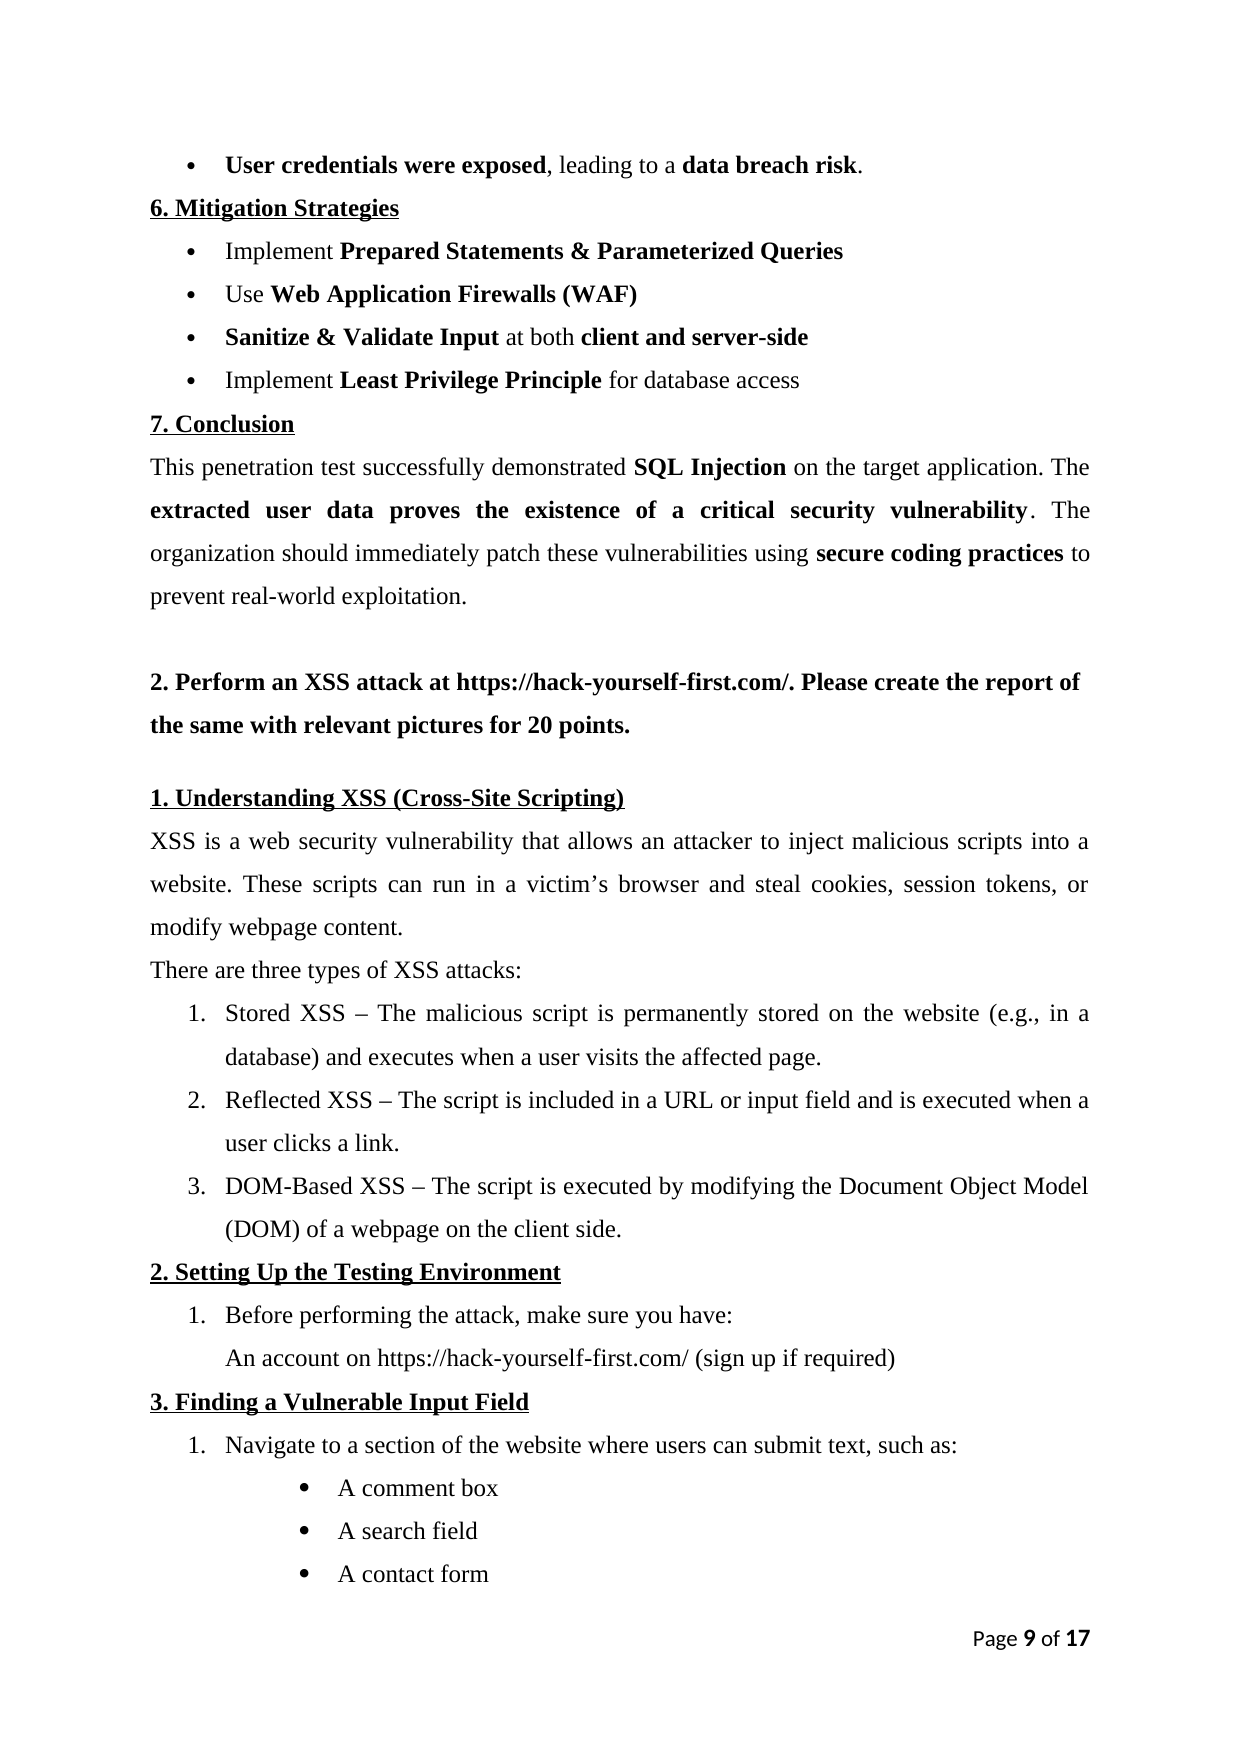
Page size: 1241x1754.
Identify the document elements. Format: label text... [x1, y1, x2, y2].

list A comment box [300, 1473, 1090, 1502]
text 6. Mitigation Strategies [150, 193, 1090, 222]
text XSS is a web security vulnerability that allows an attacker to inject malicious scripts into a website. These scripts can run in a victim’s browser and steal cookies, session tokens, or modify webpage content. [150, 826, 1090, 941]
list Stored XSS – The malicious script is permanently stored on the website (e.g., in a database) and executes when a user visits the affected page. [187, 998, 1090, 1070]
list Navigate to a section of the website where users can submit text, such as: [187, 1430, 1090, 1458]
list DOM-Based XSS – The script is executed by modifying the Document Object Model (DOM) of a webpage on the client side. [187, 1171, 1090, 1243]
text 2. Perform an XSS attack at https://hack-yourself-first.com/. Please create the report of the same with relevant pictures for 20 points. [150, 667, 1090, 739]
list User credentials were exposed, leading to a data breach risk. [187, 150, 1090, 179]
list Before performing the attack, make sure you have: An account on https://hack-yourself-first.com/ (sign up if required) [187, 1300, 1090, 1372]
list A contact form [300, 1559, 1090, 1588]
text 7. Conclusion [150, 409, 1090, 437]
text There are three types of XSS attacks: [150, 955, 1090, 984]
text 3. Finding a Vulnerable Input Field [150, 1387, 1090, 1415]
text 2. Setting Up the Testing Environment [150, 1257, 1090, 1286]
text 1. Understanding XSS (Cross-Site Scripting) [150, 783, 1090, 812]
list Use Web Application Firewalls (WAF) [187, 279, 1090, 308]
list Implement Prepared Statements & Parameterized Queries [187, 236, 1090, 265]
text This penetration test successfully demonstrated SQL Injection on the target application. The extracted user data proves the existence of a critical security vulnerability. The organization should immediately patch these vulnerabilities using secure coding practices to prevent real-world exploitation. [150, 452, 1090, 610]
list Reflected XSS – The script is included in a URL or input field and is executed when a user clicks a link. [187, 1085, 1090, 1157]
list Implement Least Privilege Principle for database access [187, 366, 1090, 394]
list Sanitize & Validate Input at both client and server-side [187, 322, 1090, 351]
list A search field [300, 1516, 1090, 1545]
